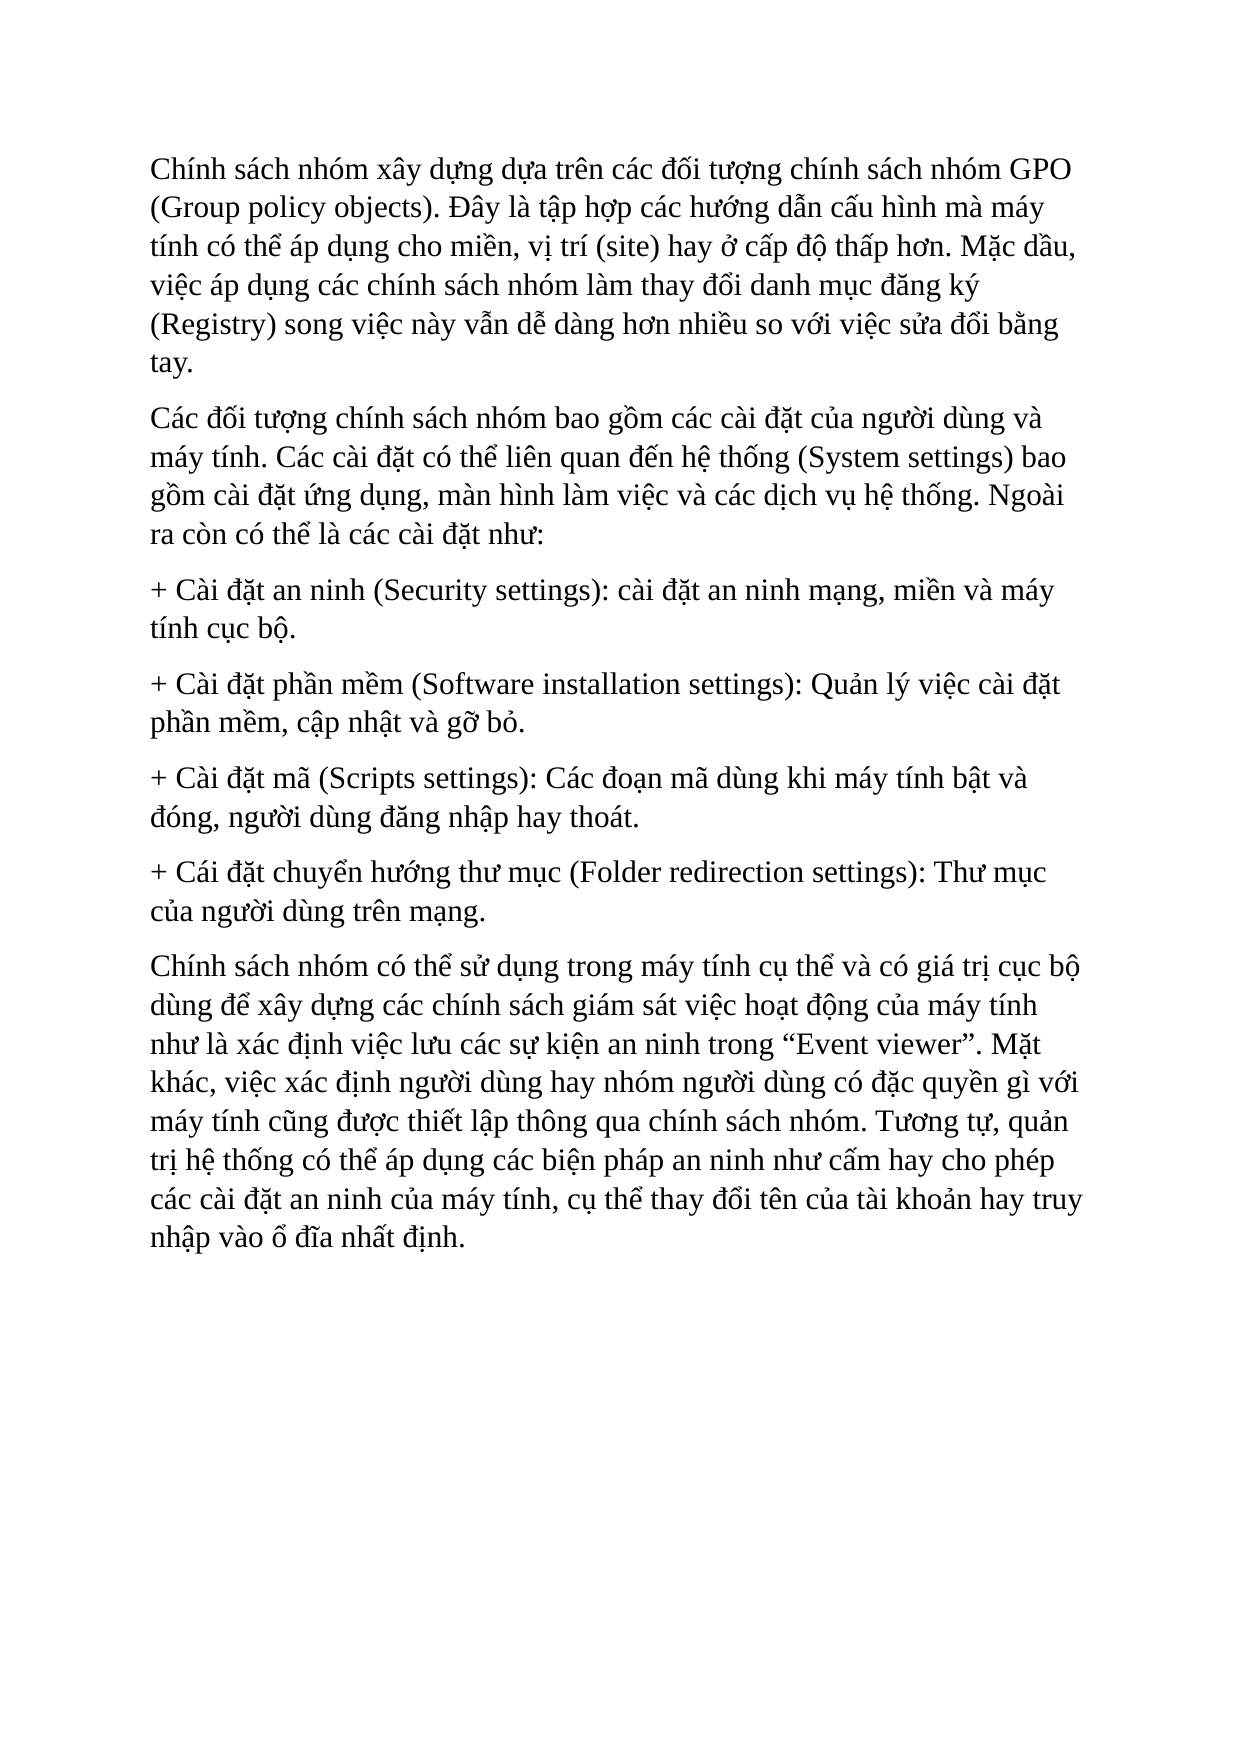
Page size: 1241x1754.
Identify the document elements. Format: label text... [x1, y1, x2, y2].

text Chính sách nhóm xây dựng dựa trên các đối tượng chính sách nhóm GPO (Group policy objects). Đây là tập hợp các hướng dẫn cấu hình mà máy tính có thể áp dụng cho miền, vị trí (site) hay ở cấp độ thấp hơn. Mặc dầu, việc áp dụng các chính sách nhóm làm thay đổi danh mục đăng ký (Registry) song việc này vẫn dễ dàng hơn nhiều so với việc sửa đổi bằng tay. [150, 150, 1090, 380]
text + Cái đặt chuyển hướng thư mục (Folder redirection settings): Thư mục của người dùng trên mạng. [150, 853, 1090, 928]
text Chính sách nhóm có thể sử dụng trong máy tính cụ thể và có giá trị cục bộ dùng để xây dựng các chính sách giám sát việc hoạt động của máy tính như là xác định việc lưu các sự kiện an ninh trong “Event viewer”. Mặt khác, việc xác định người dùng hay nhóm người dùng có đặc quyền gì với máy tính cũng được thiết lập thông qua chính sách nhóm. Tương tự, quản trị hệ thống có thể áp dụng các biện pháp an ninh như cấm hay cho phép các cài đặt an ninh của máy tính, cụ thể thay đổi tên của tài khoản hay truy nhập vào ổ đĩa nhất định. [150, 947, 1090, 1255]
text Các đối tượng chính sách nhóm bao gồm các cài đặt của người dùng và máy tính. Các cài đặt có thể liên quan đến hệ thống (System settings) bao gồm cài đặt ứng dụng, màn hình làm việc và các dịch vụ hệ thống. Ngoài ra còn có thể là các cài đặt như: [150, 399, 1090, 551]
text + Cài đặt phần mềm (Software installation settings): Quản lý việc cài đặt phần mềm, cập nhật và gỡ bỏ. [150, 665, 1090, 740]
text + Cài đặt mã (Scripts settings): Các đoạn mã dùng khi máy tính bật và đóng, người dùng đăng nhập hay thoát. [150, 759, 1090, 834]
text + Cài đặt an ninh (Security settings): cài đặt an ninh mạng, miền và máy tính cục bộ. [150, 571, 1090, 646]
